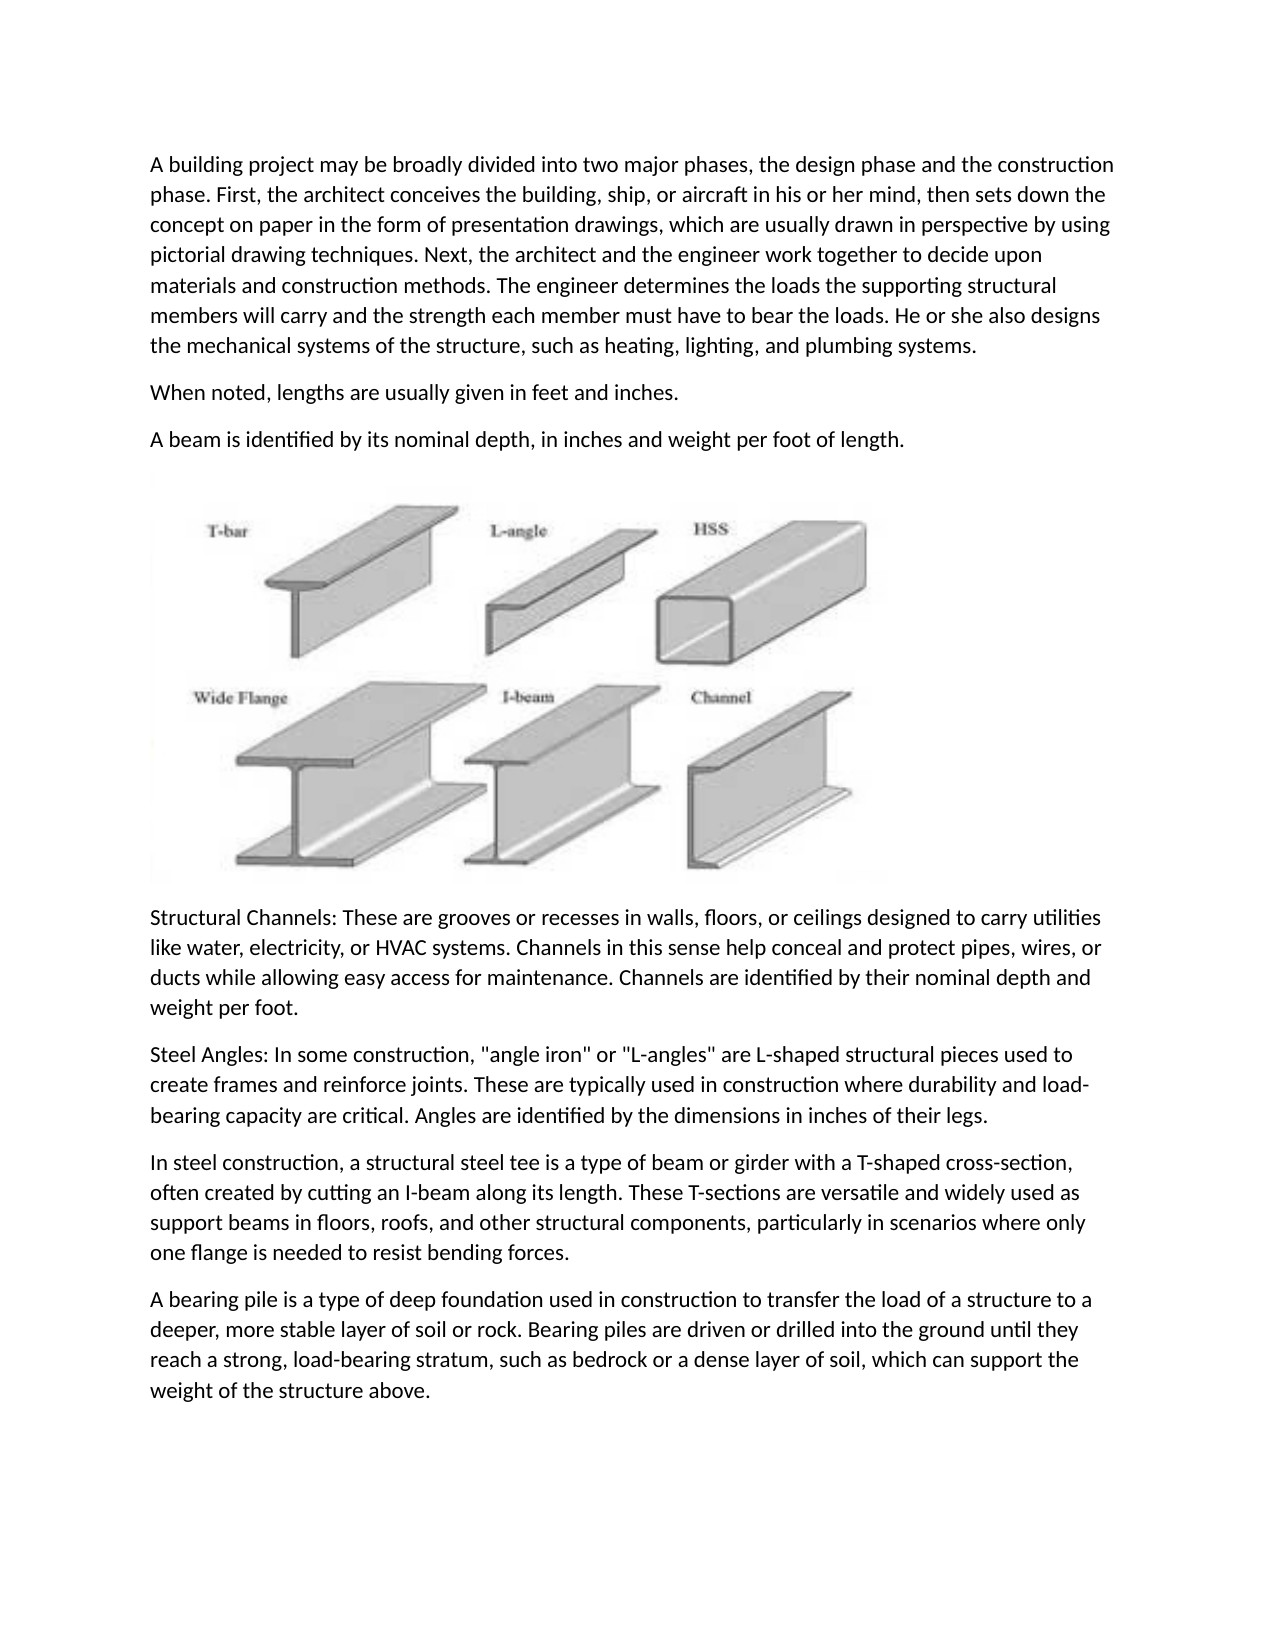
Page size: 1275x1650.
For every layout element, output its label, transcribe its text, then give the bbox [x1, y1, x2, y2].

text A bearing pile is a type of deep foundation used in construction to transfer the load of a structure to a deeper, more stable layer of soil or rock. Bearing piles are driven or drilled into the ground until they reach a strong, load-bearing stratum, such as bedrock or a dense layer of soil, which can support the weight of the structure above. [150, 1285, 1125, 1404]
text Structural Channels: These are grooves or recesses in walls, floors, or ceilings designed to carry utilities like water, electricity, or HVAC systems. Channels in this sense help conceal and protect pipes, wires, or ducts while allowing easy access for maintenance. Channels are identified by their nominal depth and weight per foot. [150, 903, 1125, 1022]
text Steel Angles: In some construction, "angle iron" or "L-angles" are L-shaped structural pieces used to create frames and reinforce joints. These are typically used in construction where durability and load-bearing capacity are critical. Angles are identified by the dimensions in inches of their legs. [150, 1040, 1125, 1129]
text A building project may be broadly divided into two major phases, the design phase and the construction phase. First, the architect conceives the building, ship, or aircraft in his or her mind, then sets down the concept on paper in the form of presentation drawings, which are usually drawn in perspective by using pictorial drawing techniques. Next, the architect and the engineer work together to decide upon materials and construction methods. The engineer determines the loads the supporting structural members will carry and the strength each member must have to bear the loads. He or she also designs the mechanical systems of the structure, such as heating, lighting, and plumbing systems. [150, 150, 1125, 359]
text A beam is identified by its nominal depth, in inches and weight per foot of length. [150, 425, 1125, 453]
text When noted, lengths are usually given in feet and inches. [150, 378, 1125, 406]
picture [150, 471, 938, 884]
text In steel construction, a structural steel tee is a type of beam or girder with a T-shaped cross-section, often created by cutting an I-beam along its length. These T-sections are versatile and widely used as support beams in floors, roofs, and other structural components, particularly in scenarios where only one flange is needed to resist bending forces. [150, 1148, 1125, 1266]
